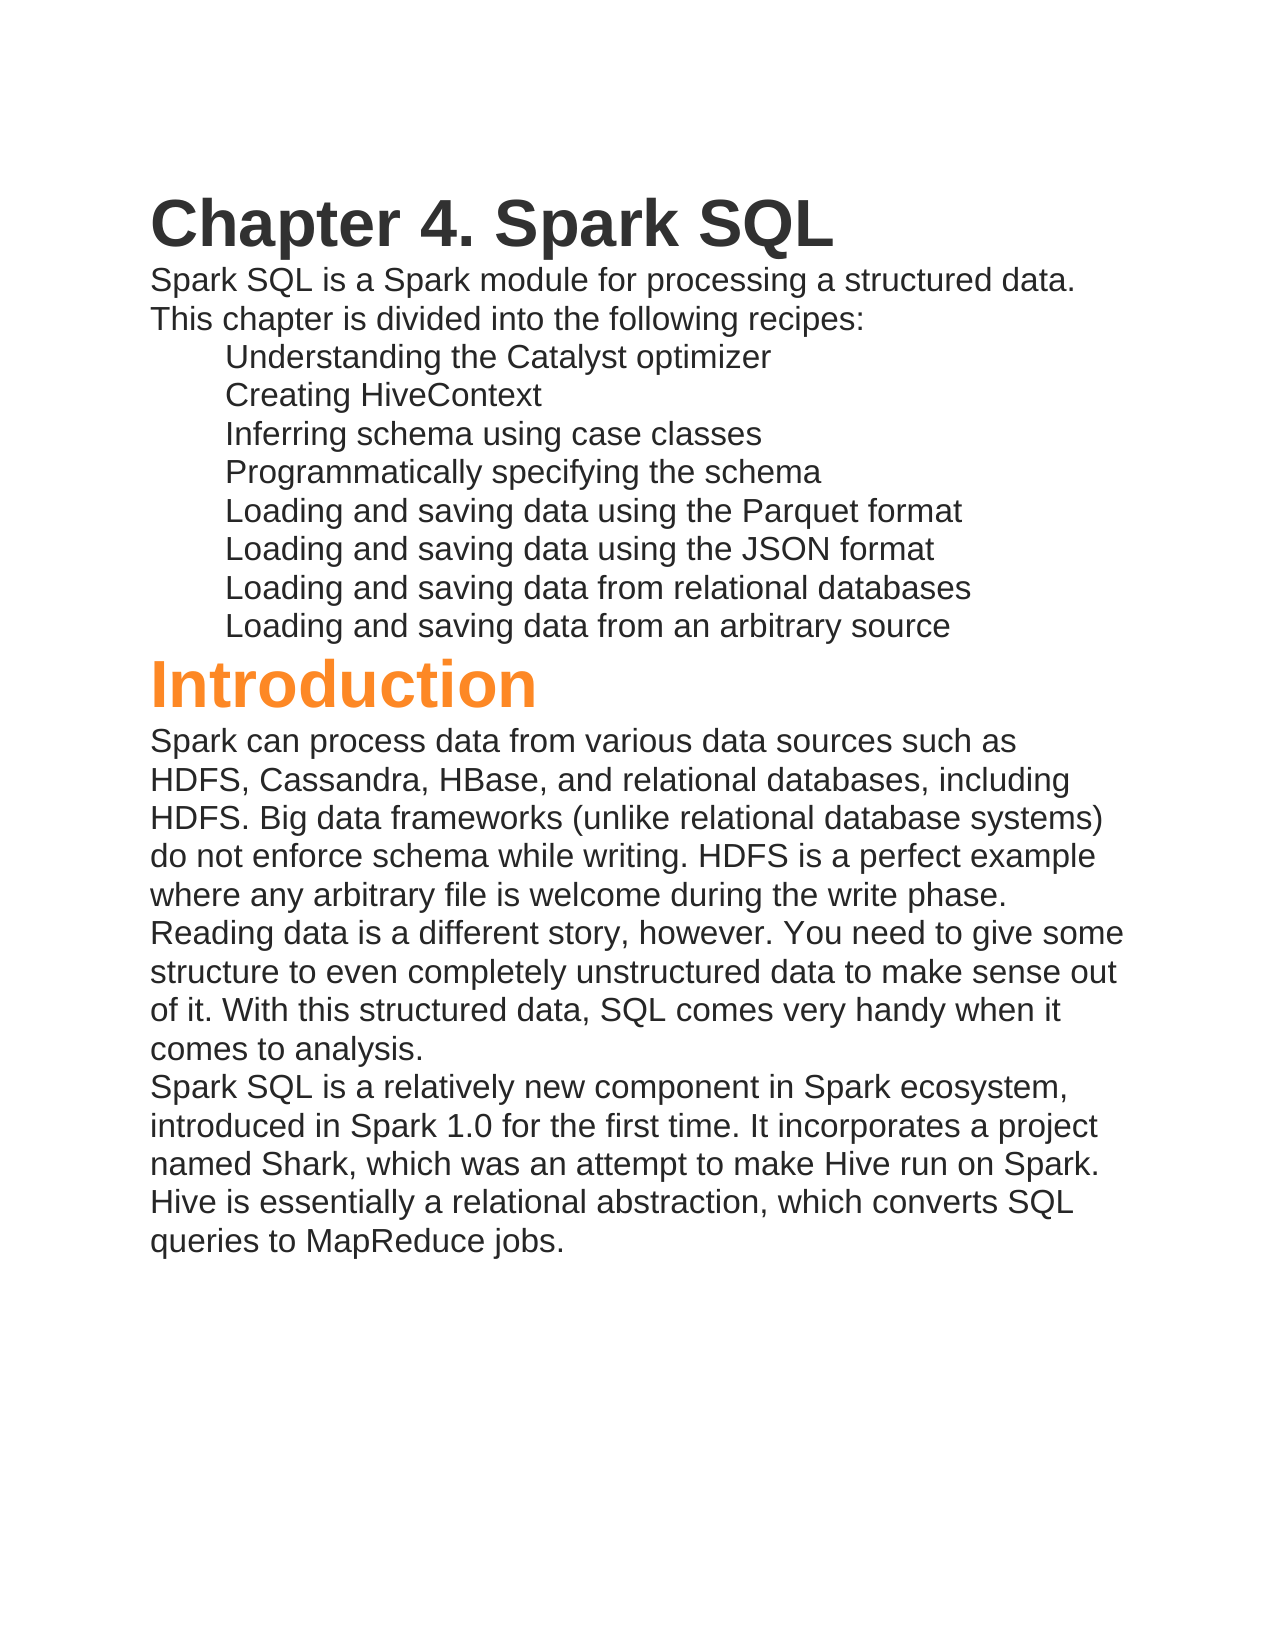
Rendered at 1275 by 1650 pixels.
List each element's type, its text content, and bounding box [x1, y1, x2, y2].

text Spark can process data from various data sources such as HDFS, Cassandra, HBase, and relational databases, including HDFS. Big data frameworks (unlike relational database systems) do not enforce schema while writing. HDFS is a perfect example where any arbitrary file is welcome during the write phase. Reading data is a different story, however. You need to give some structure to even completely unstructured data to make sense out of it. With this structured data, SQL comes very handy when it comes to analysis. [150, 721, 1125, 1067]
list Loading and saving data from relational databases [150, 568, 1125, 606]
text Introduction [150, 644, 1125, 721]
list Creating HiveContext [150, 376, 1125, 414]
list Inferring schema using case classes [150, 414, 1125, 452]
list Programmatically specifying the schema [150, 452, 1125, 491]
text Spark SQL is a relatively new component in Spark ecosystem, introduced in Spark 1.0 for the first time. It incorporates a project named Shark, which was an attempt to make Hive run on Spark. [150, 1067, 1125, 1182]
list Loading and saving data from an arbitrary source [150, 606, 1125, 644]
text Spark SQL is a Spark module for processing a structured data. This chapter is divided into the following recipes: [150, 260, 1125, 337]
list Loading and saving data using the JSON format [150, 529, 1125, 568]
text Chapter 4. Spark SQL [150, 183, 1125, 260]
text Hive is essentially a relational abstraction, which converts SQL queries to MapReduce jobs. [150, 1182, 1125, 1259]
list Understanding the Catalyst optimizer [150, 337, 1125, 376]
list Loading and saving data using the Parquet format [150, 491, 1125, 529]
